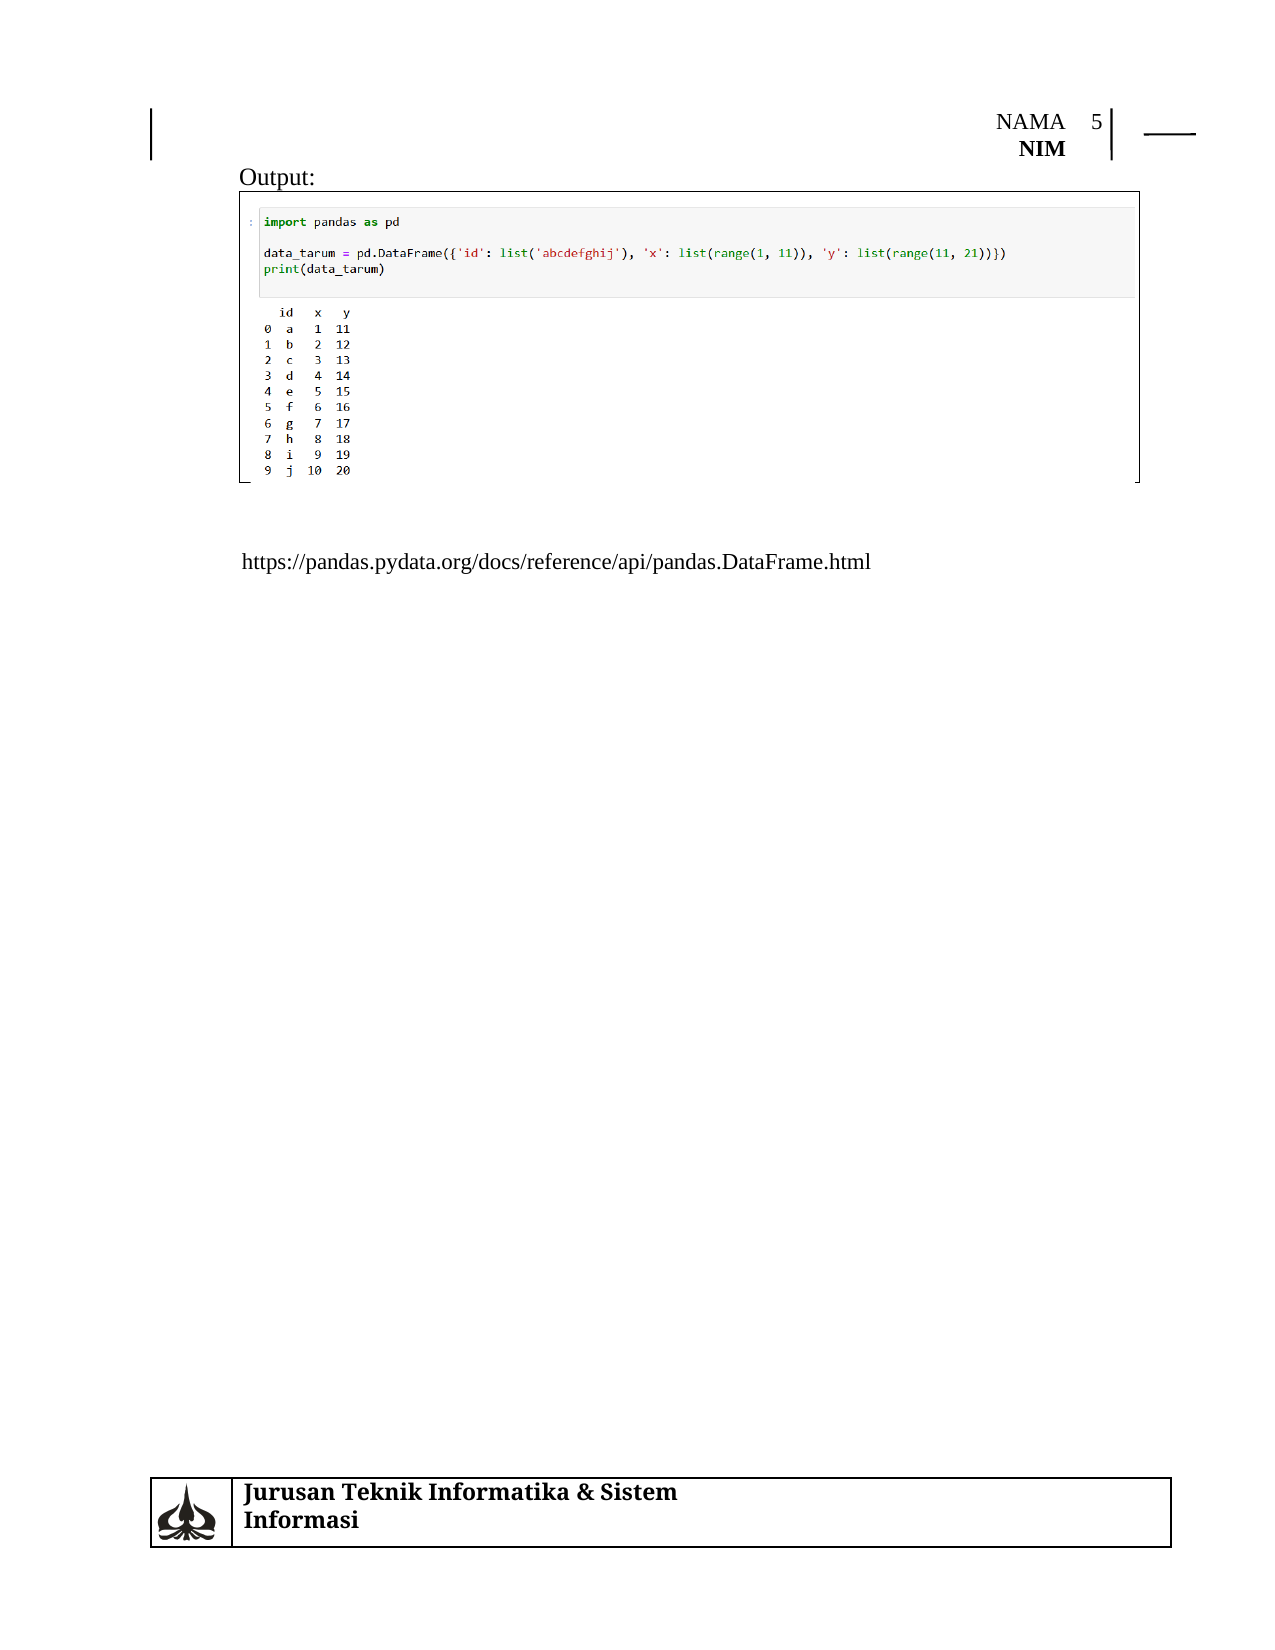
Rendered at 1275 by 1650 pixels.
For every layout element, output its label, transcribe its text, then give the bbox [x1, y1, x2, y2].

table_header [240, 192, 1139, 482]
picture [250, 201, 1135, 483]
text Output: [239, 162, 1139, 191]
text https://pandas.pydata.org/docs/reference/api/pandas.DataFrame.html [135, 548, 1139, 574]
picture [157, 1482, 216, 1541]
